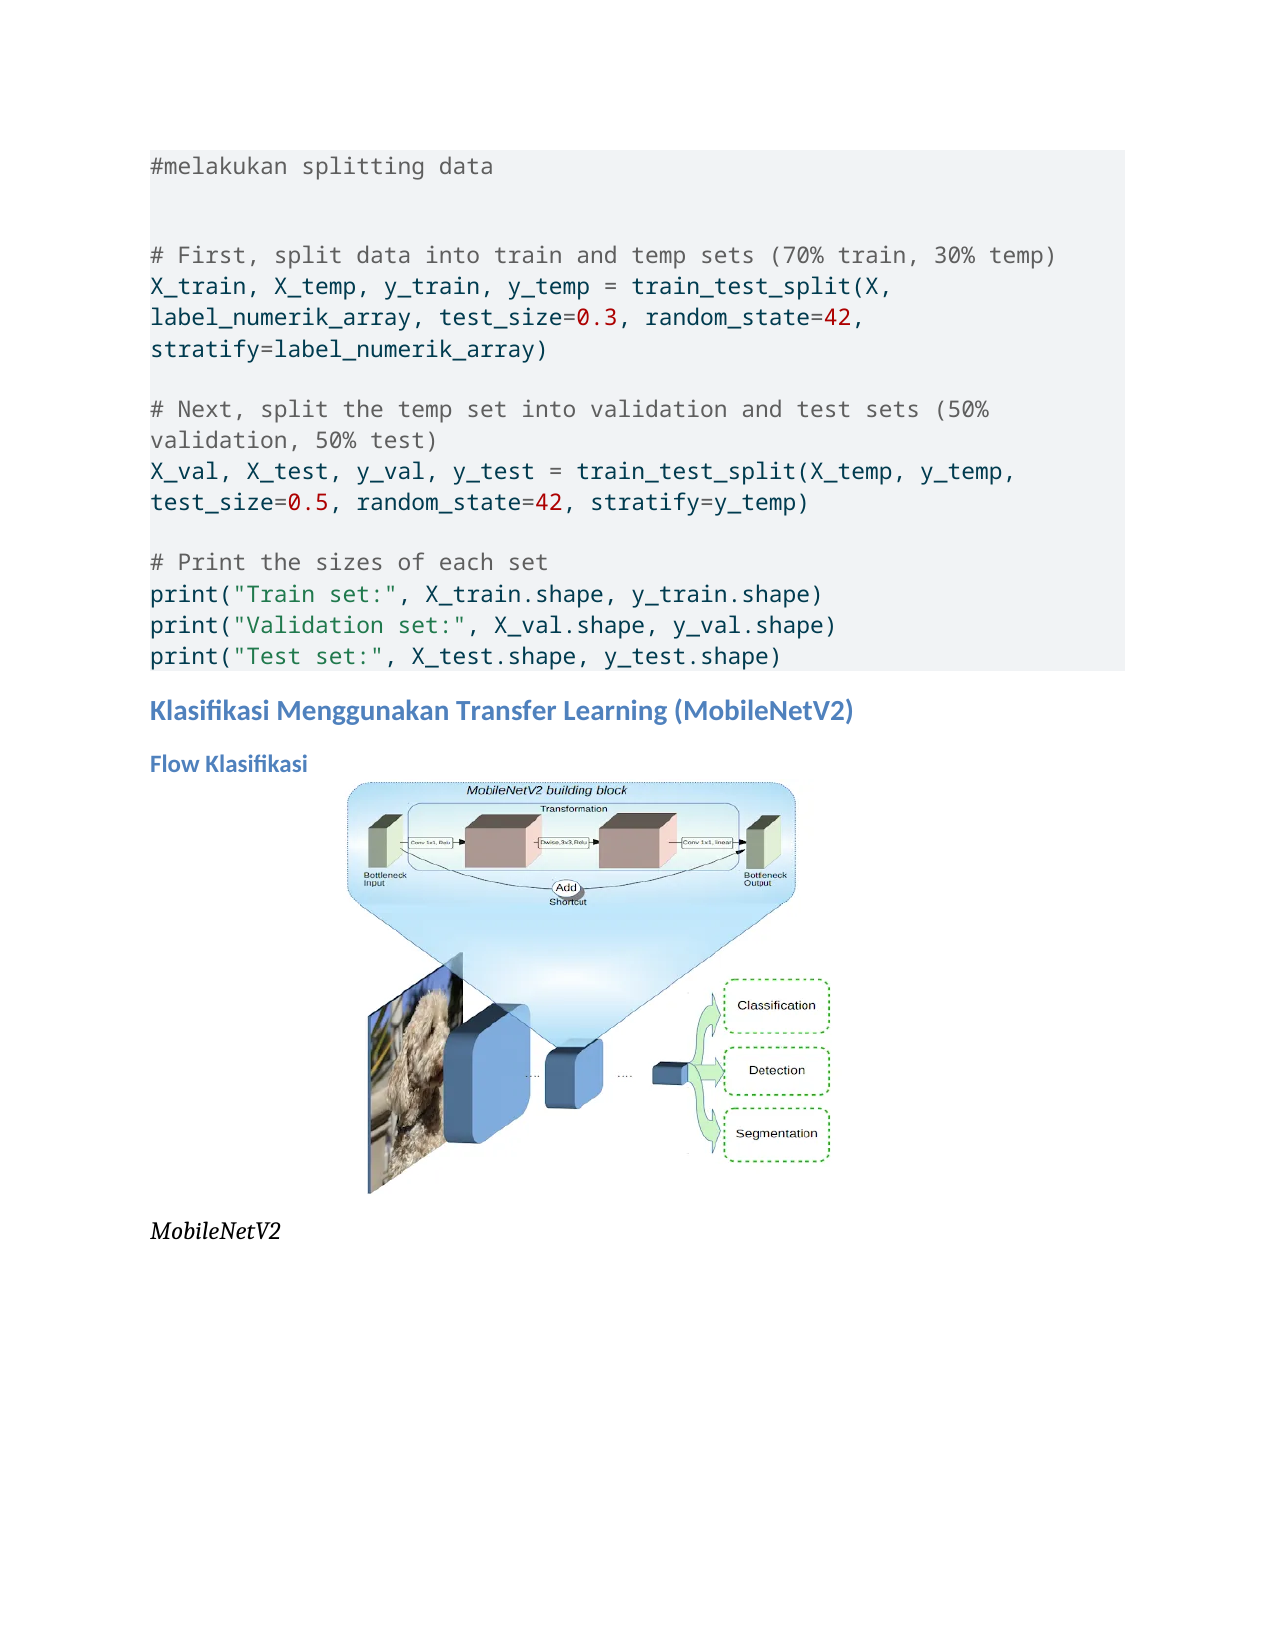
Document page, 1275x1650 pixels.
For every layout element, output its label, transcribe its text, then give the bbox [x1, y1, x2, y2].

subtitle Klasifikasi Menggunakan Transfer Learning (MobileNetV2) [150, 692, 1125, 728]
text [150, 150, 1125, 671]
picture [313, 779, 939, 1196]
subtitle Flow Klasifikasi [150, 748, 1125, 779]
table_header MobileNetV2 [139, 779, 1114, 1258]
